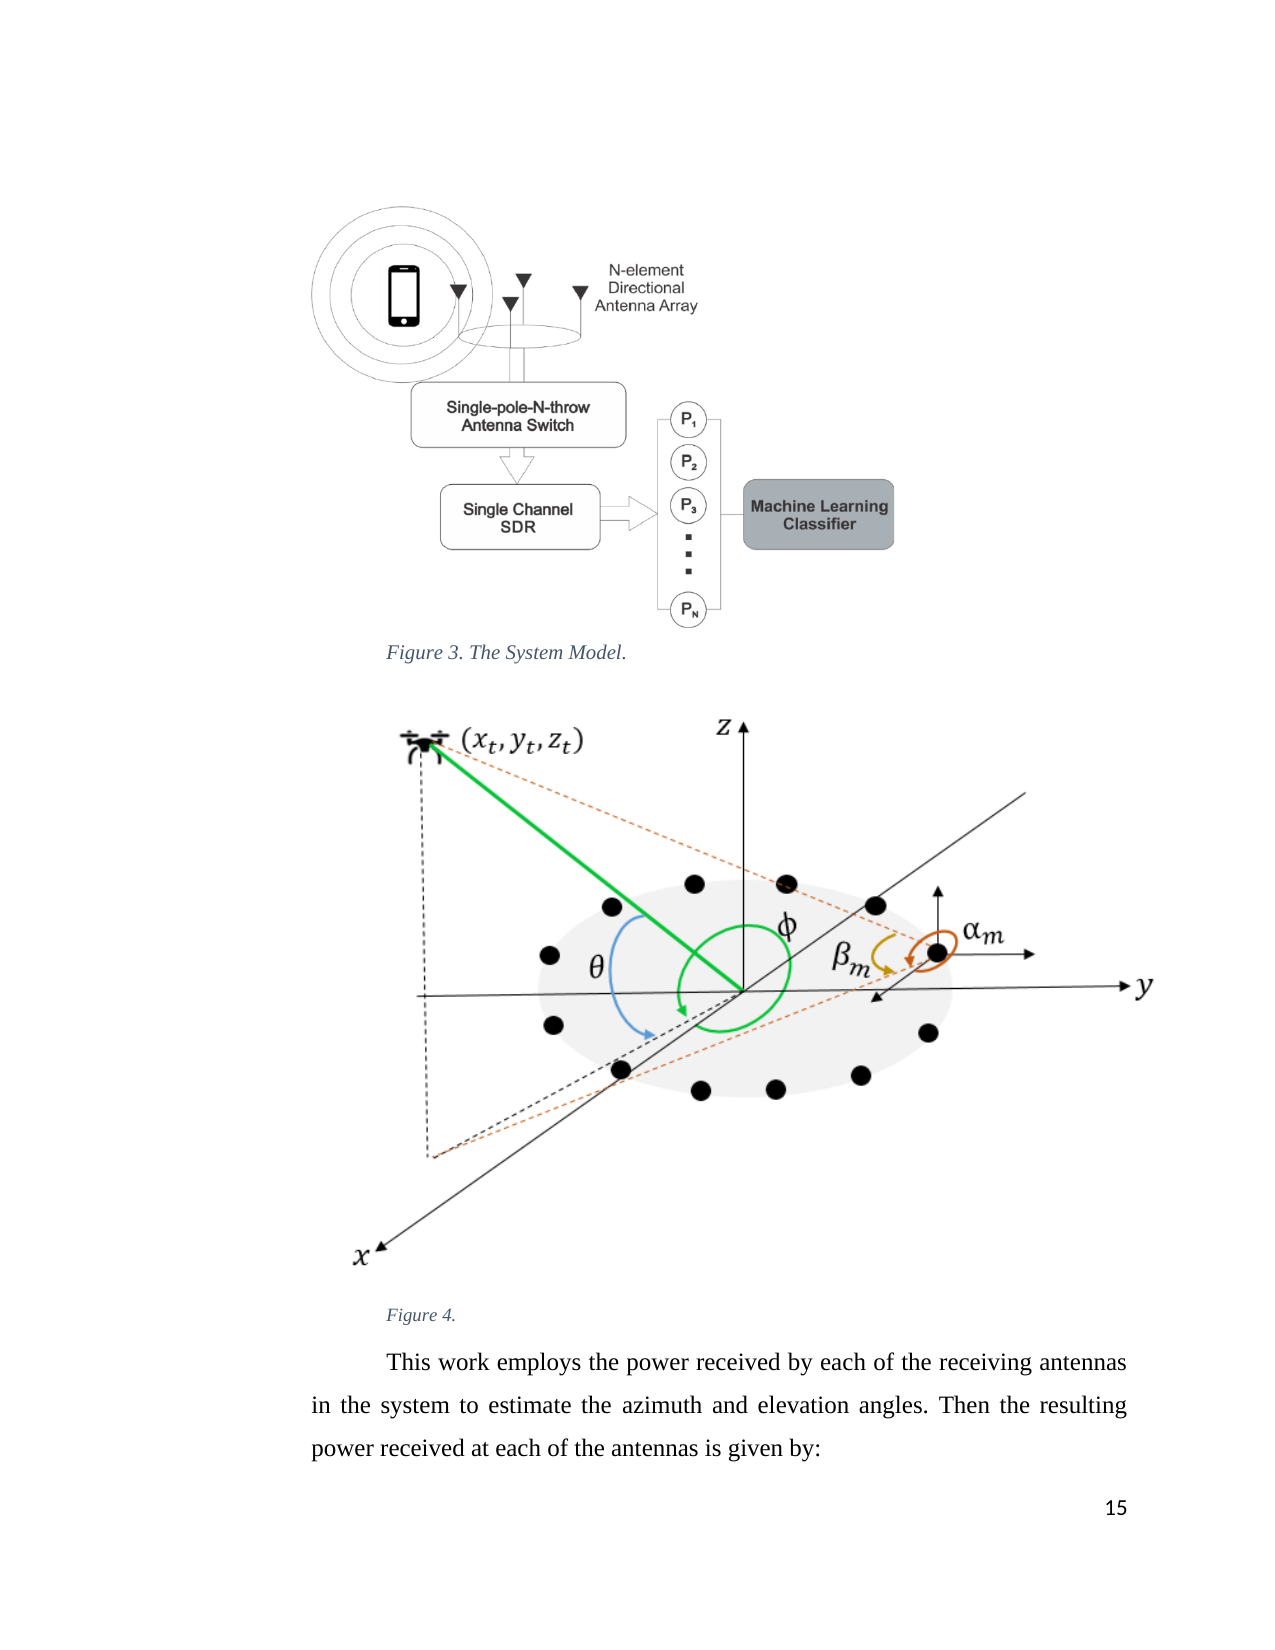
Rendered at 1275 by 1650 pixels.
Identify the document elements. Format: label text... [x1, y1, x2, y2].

text Figure . [311, 1304, 1127, 1326]
picture [311, 206, 895, 628]
text Figure 3. The System Model. [311, 640, 1127, 664]
text This work employs the power received by each of the receiving antennas in the system to estimate the azimuth and elevation angles. Then the resulting power received at each of the antennas is given by: [311, 1347, 1127, 1462]
picture [311, 684, 1203, 1278]
